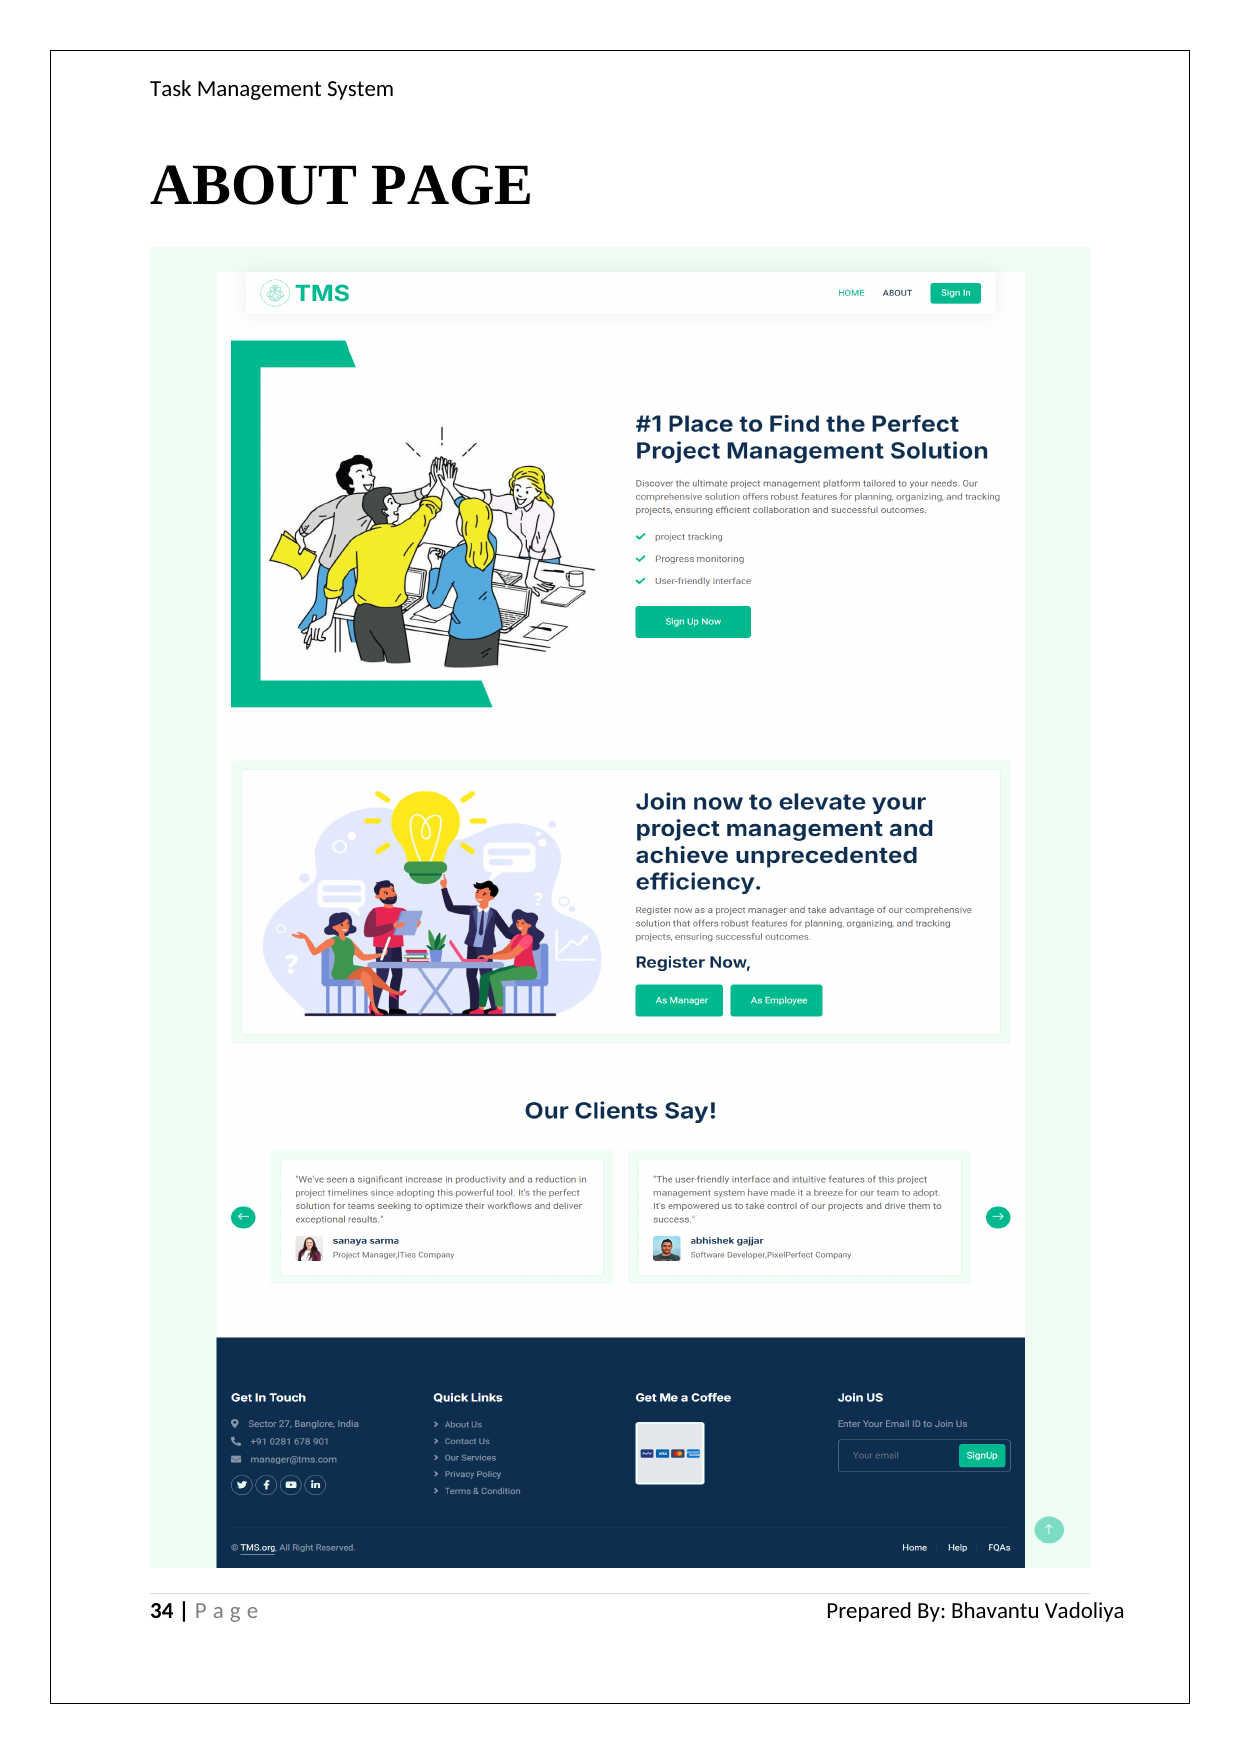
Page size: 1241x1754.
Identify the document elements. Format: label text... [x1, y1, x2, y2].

text ABOUT PAGE [150, 150, 1090, 217]
picture [150, 247, 1091, 1568]
